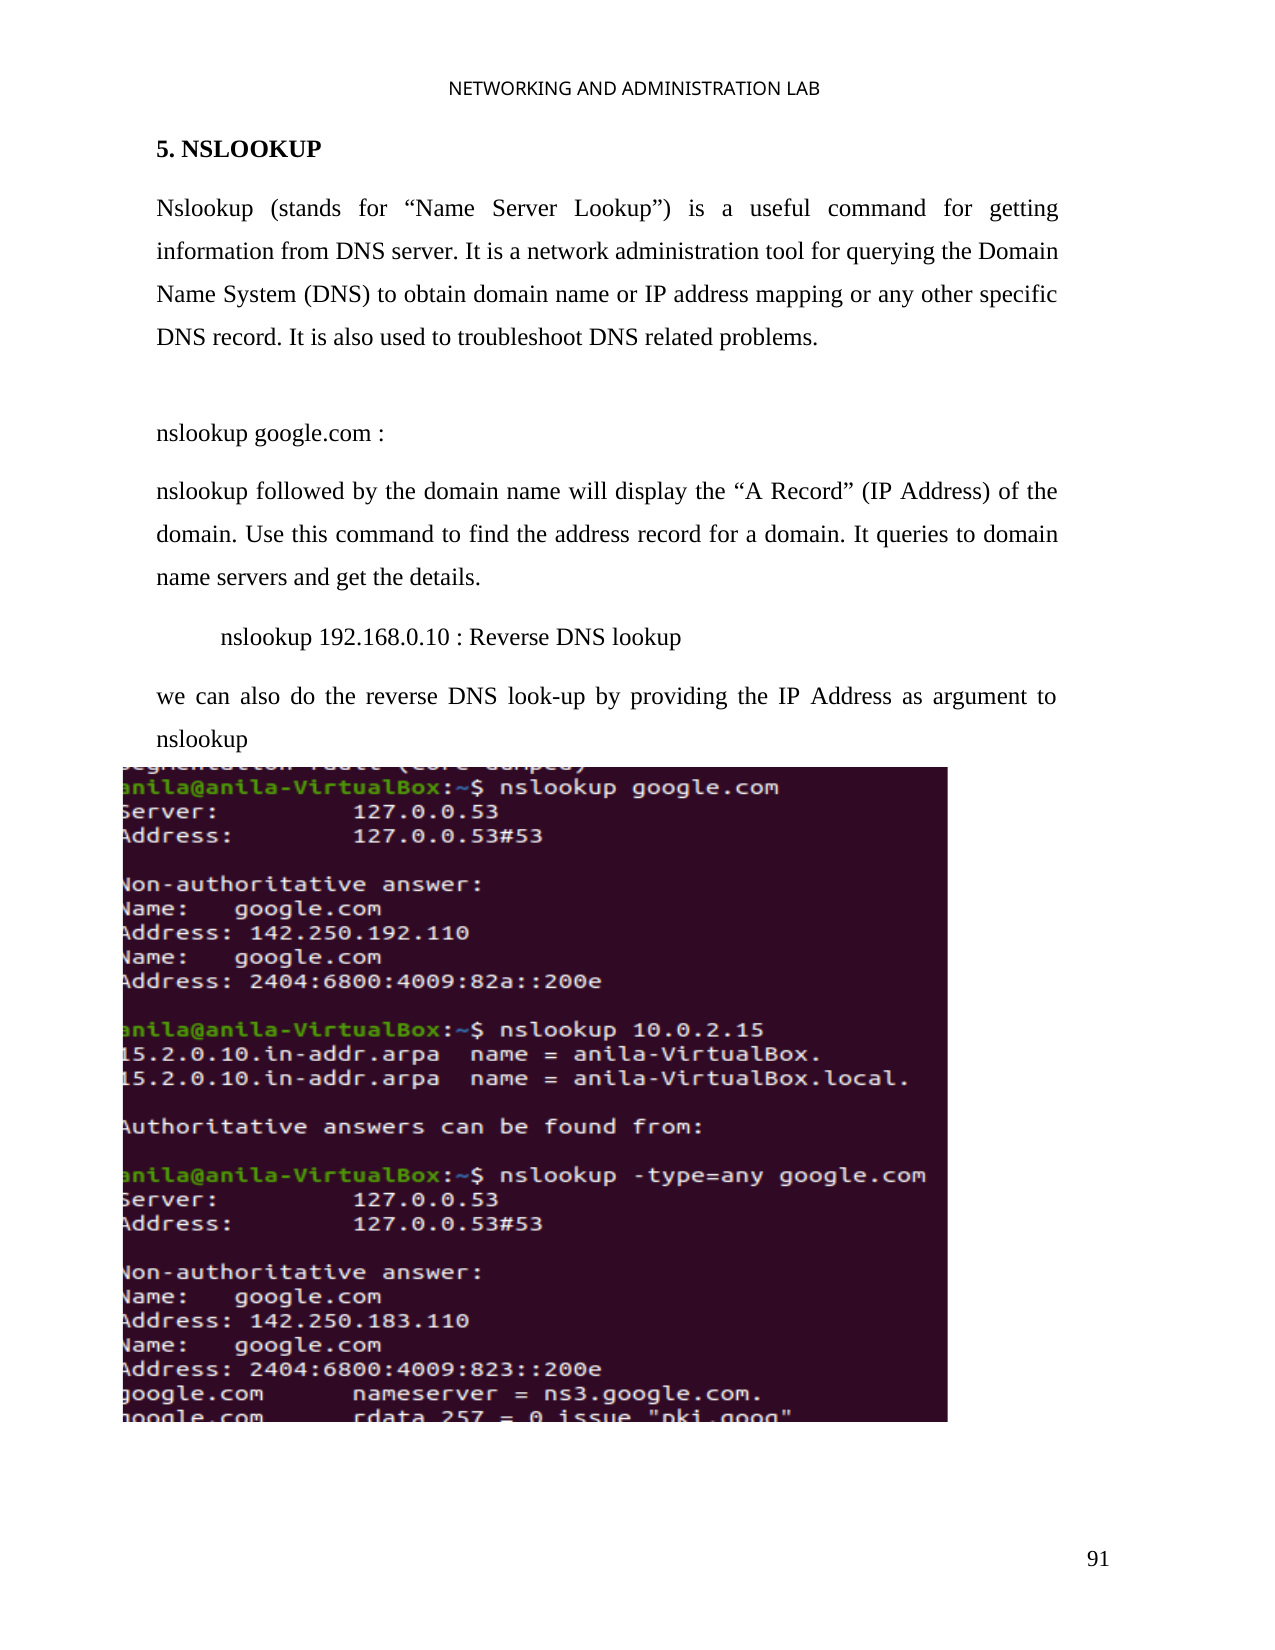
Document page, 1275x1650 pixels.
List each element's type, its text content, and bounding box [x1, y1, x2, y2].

text nslookup google.com : [156, 418, 1275, 446]
text nslookup 192.168.0.10 : Reverse DNS lookup [220, 622, 1275, 651]
text we can also do the reverse DNS look-up by providing the IP Address as argument to nslookup [156, 681, 1059, 753]
text nslookup followed by the domain name will display the “A Record” (IP Address) of the domain. Use this command to find the address record for a domain. It queries to domain name servers and get the details. [156, 476, 1059, 591]
picture [122, 767, 948, 1422]
text Nslookup (stands for “Name Server Lookup”) is a useful command for getting information from DNS server. It is a network administration tool for querying the Domain Name System (DNS) to obtain domain name or IP address mapping or any other specific DNS record. It is also used to troubleshoot DNS related problems. [156, 193, 1059, 351]
subtitle NSLOOKUP [156, 134, 1275, 163]
